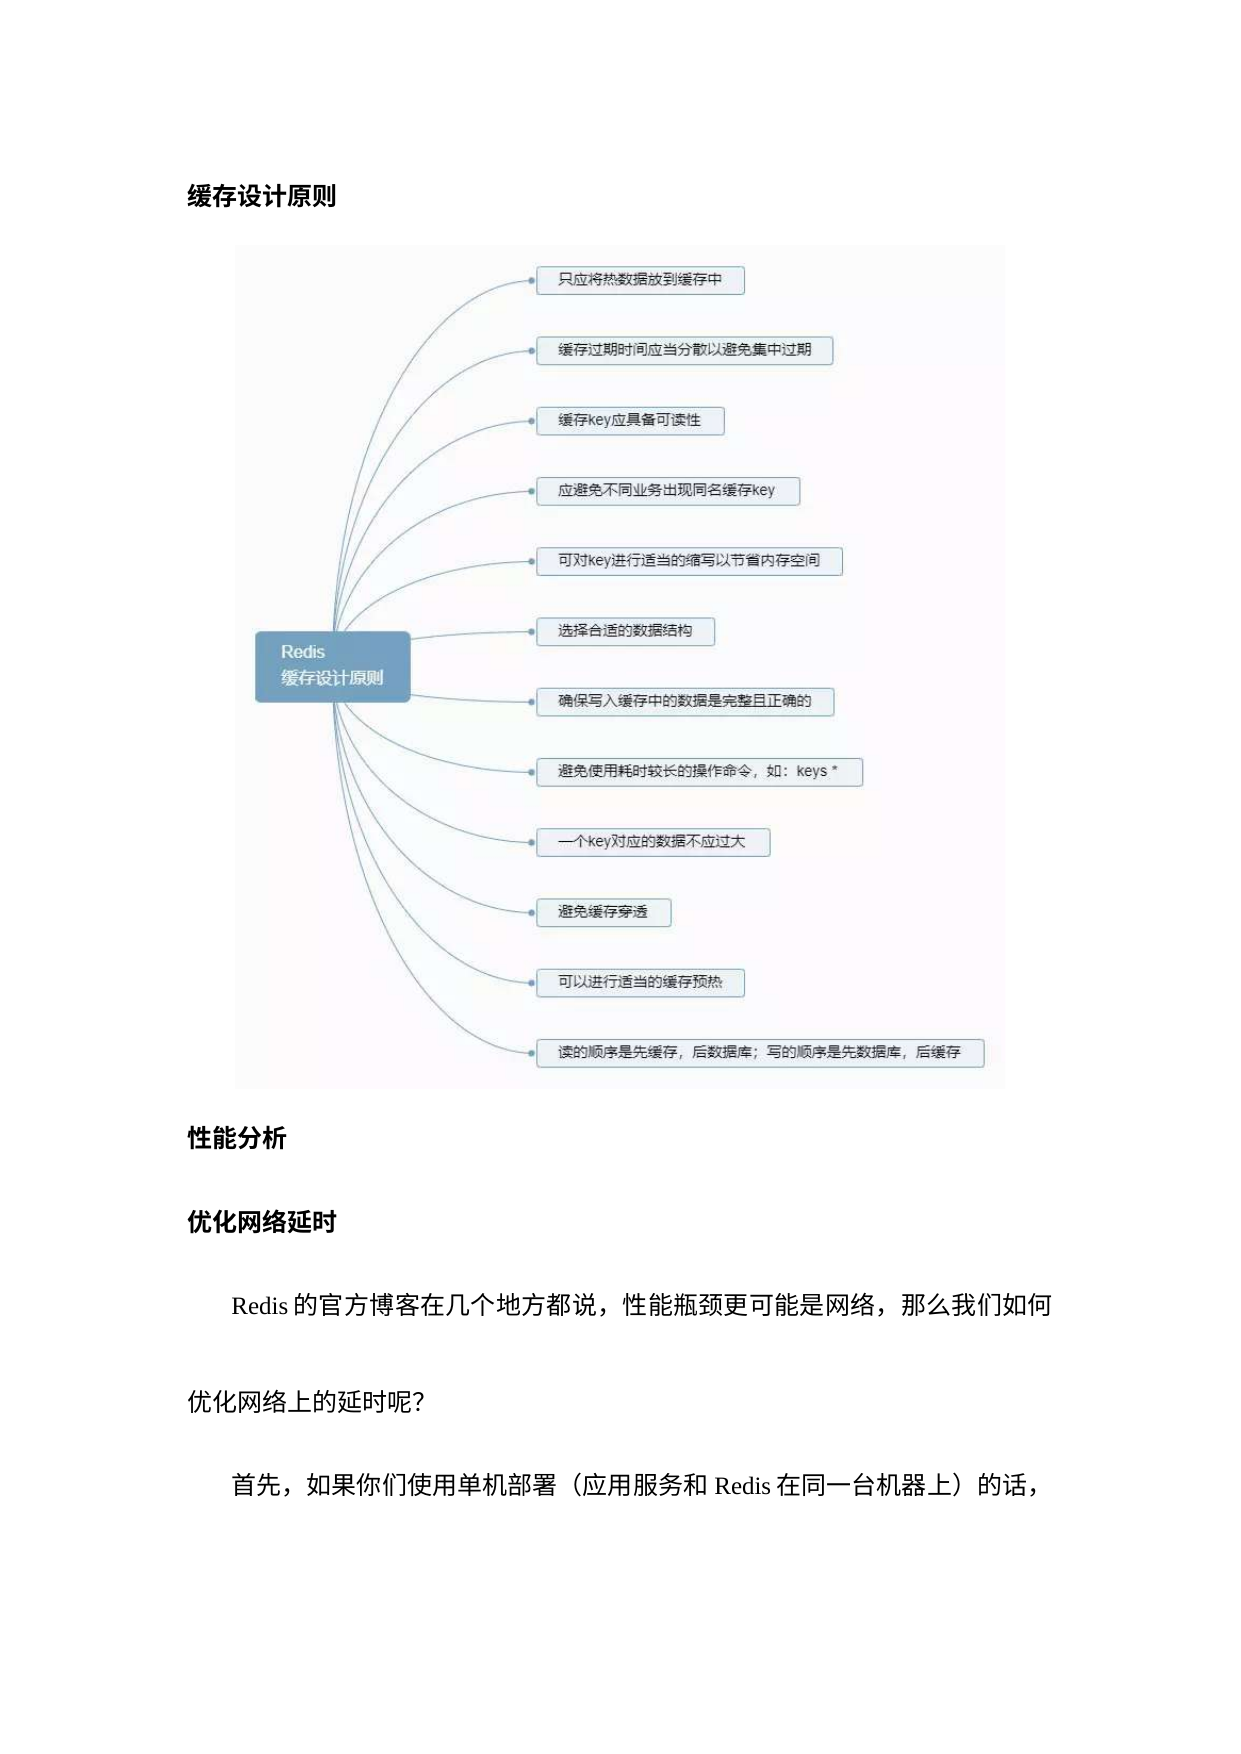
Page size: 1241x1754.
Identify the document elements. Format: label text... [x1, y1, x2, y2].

subtitle 性能分析 [187, 1104, 1053, 1169]
text Redis的官方博客在几个地方都说，性能瓶颈更可能是网络，那么我们如何优化网络上的延时呢？ [187, 1271, 1053, 1433]
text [187, 1451, 1053, 1516]
picture [234, 245, 1006, 1089]
subtitle 缓存设计原则 [187, 162, 1053, 227]
subtitle 优化网络延时 [187, 1188, 1053, 1253]
